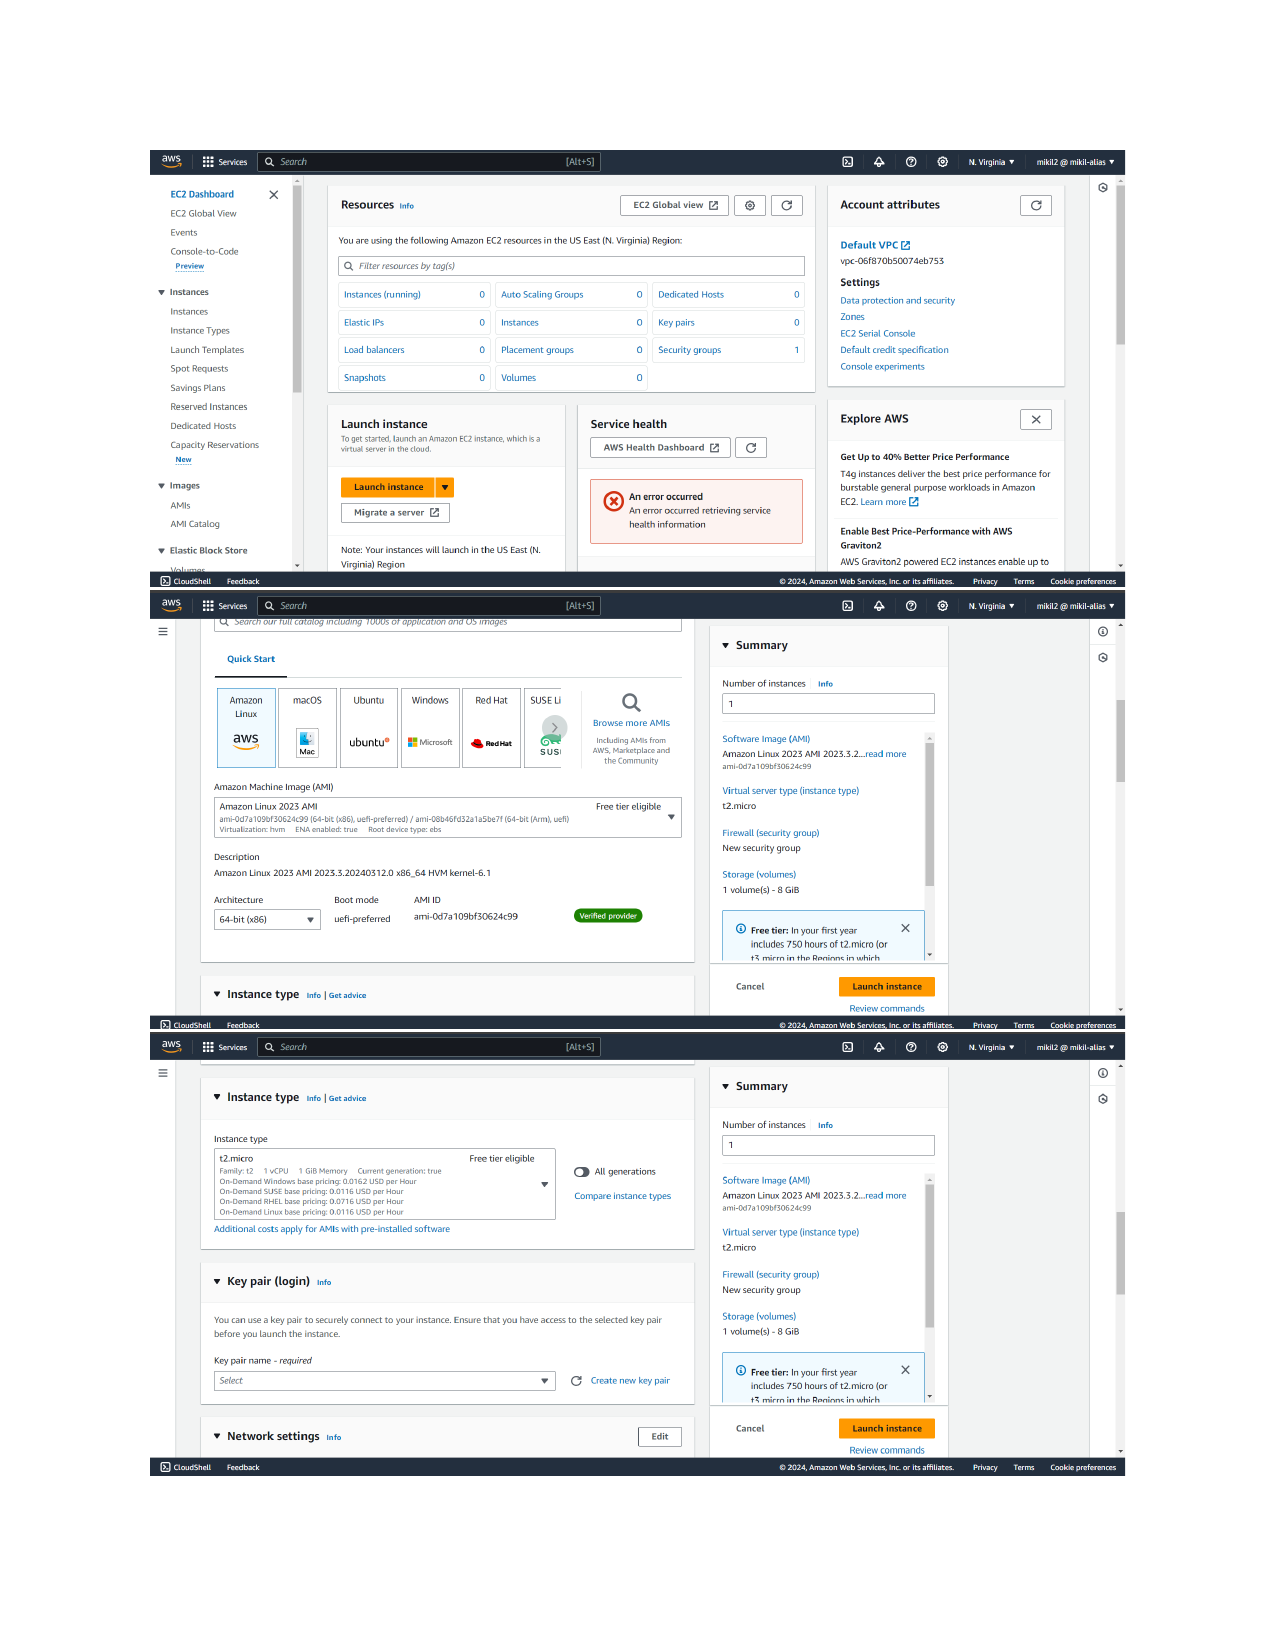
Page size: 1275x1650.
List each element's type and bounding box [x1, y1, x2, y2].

picture [150, 150, 1125, 587]
picture [150, 590, 1125, 1029]
picture [150, 1032, 1125, 1476]
